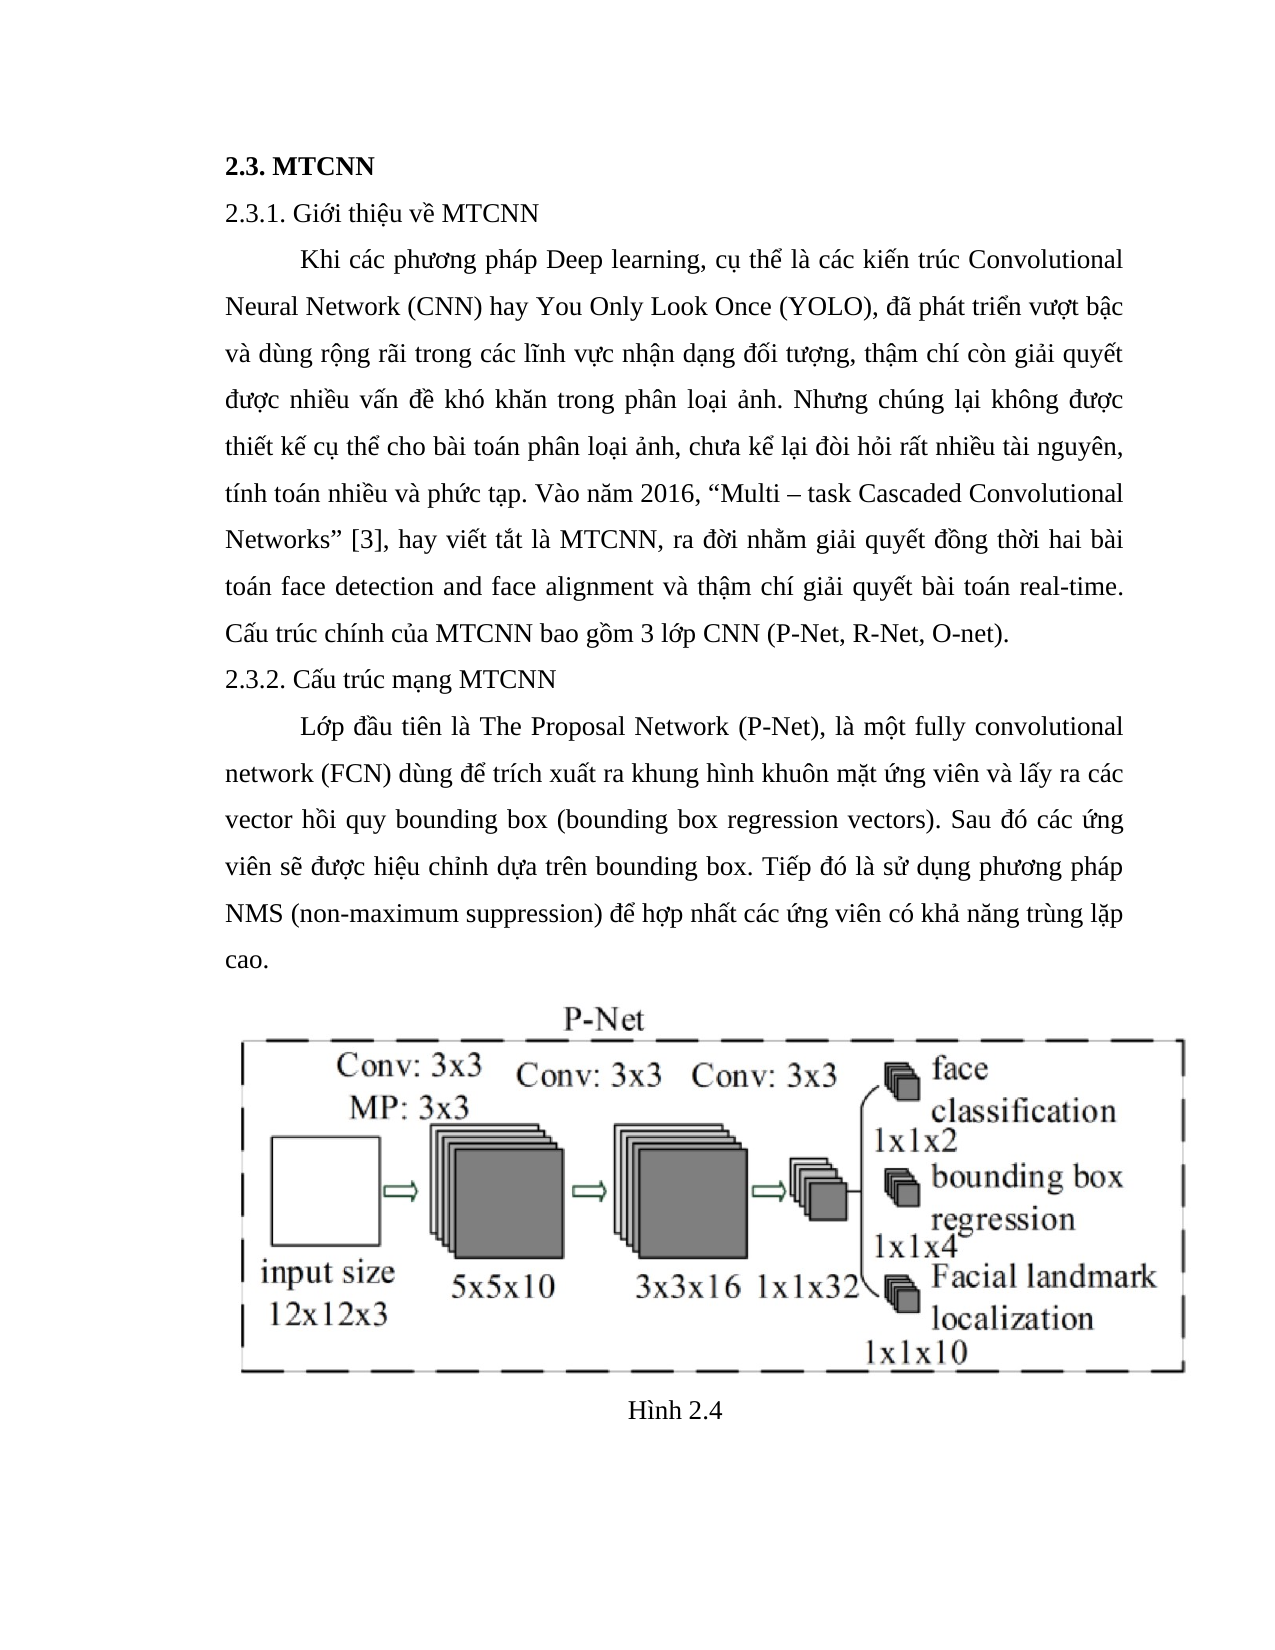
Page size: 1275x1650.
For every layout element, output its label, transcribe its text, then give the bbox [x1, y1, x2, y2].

text 2.3. MTCNN [225, 150, 1125, 181]
text 2.3.1. Giới thiệu về MTCNN [225, 197, 1125, 228]
text Hình 2.4 [150, 1394, 1125, 1425]
text 2.3.2. Cấu trúc mạng MTCNN [225, 663, 1125, 694]
text Khi các phương pháp Deep learning, cụ thể là các kiến trúc Convolutional Neural Network (CNN) hay You Only Look Once (YOLO), đã phát triển vượt bậc và dùng rộng rãi trong các lĩnh vực nhận dạng đối tượng, thậm chí còn giải quyết được nhiều vấn đề khó khăn trong phân loại ảnh. Nhưng chúng lại không được thiết kế cụ thể cho bài toán phân loại ảnh, chưa kể lại đòi hỏi rất nhiều tài nguyên, tính toán nhiều và phức tạp. Vào năm 2016, “Multi – task Cascaded Convolutional Networks” [3], hay viết tắt là MTCNN, ra đời nhằm giải quyết đồng thời hai bài toán face detection and face alignment và thậm chí giải quyết bài toán real-time. Cấu trúc chính của MTCNN bao gồm 3 lớp CNN (P-Net, R-Net, O-net). [225, 243, 1125, 648]
picture [225, 990, 1200, 1381]
text Lớp đầu tiên là The Proposal Network (P-Net), là một fully convolutional network (FCN) dùng để trích xuất ra khung hình khuôn mặt ứng viên và lấy ra các vector hồi quy bounding box (bounding box regression vectors). Sau đó các ứng viên sẽ được hiệu chỉnh dựa trên bounding box. Tiếp đó là sử dụng phương pháp NMS (non-maximum suppression) để hợp nhất các ứng viên có khả năng trùng lặp cao. [225, 710, 1125, 974]
